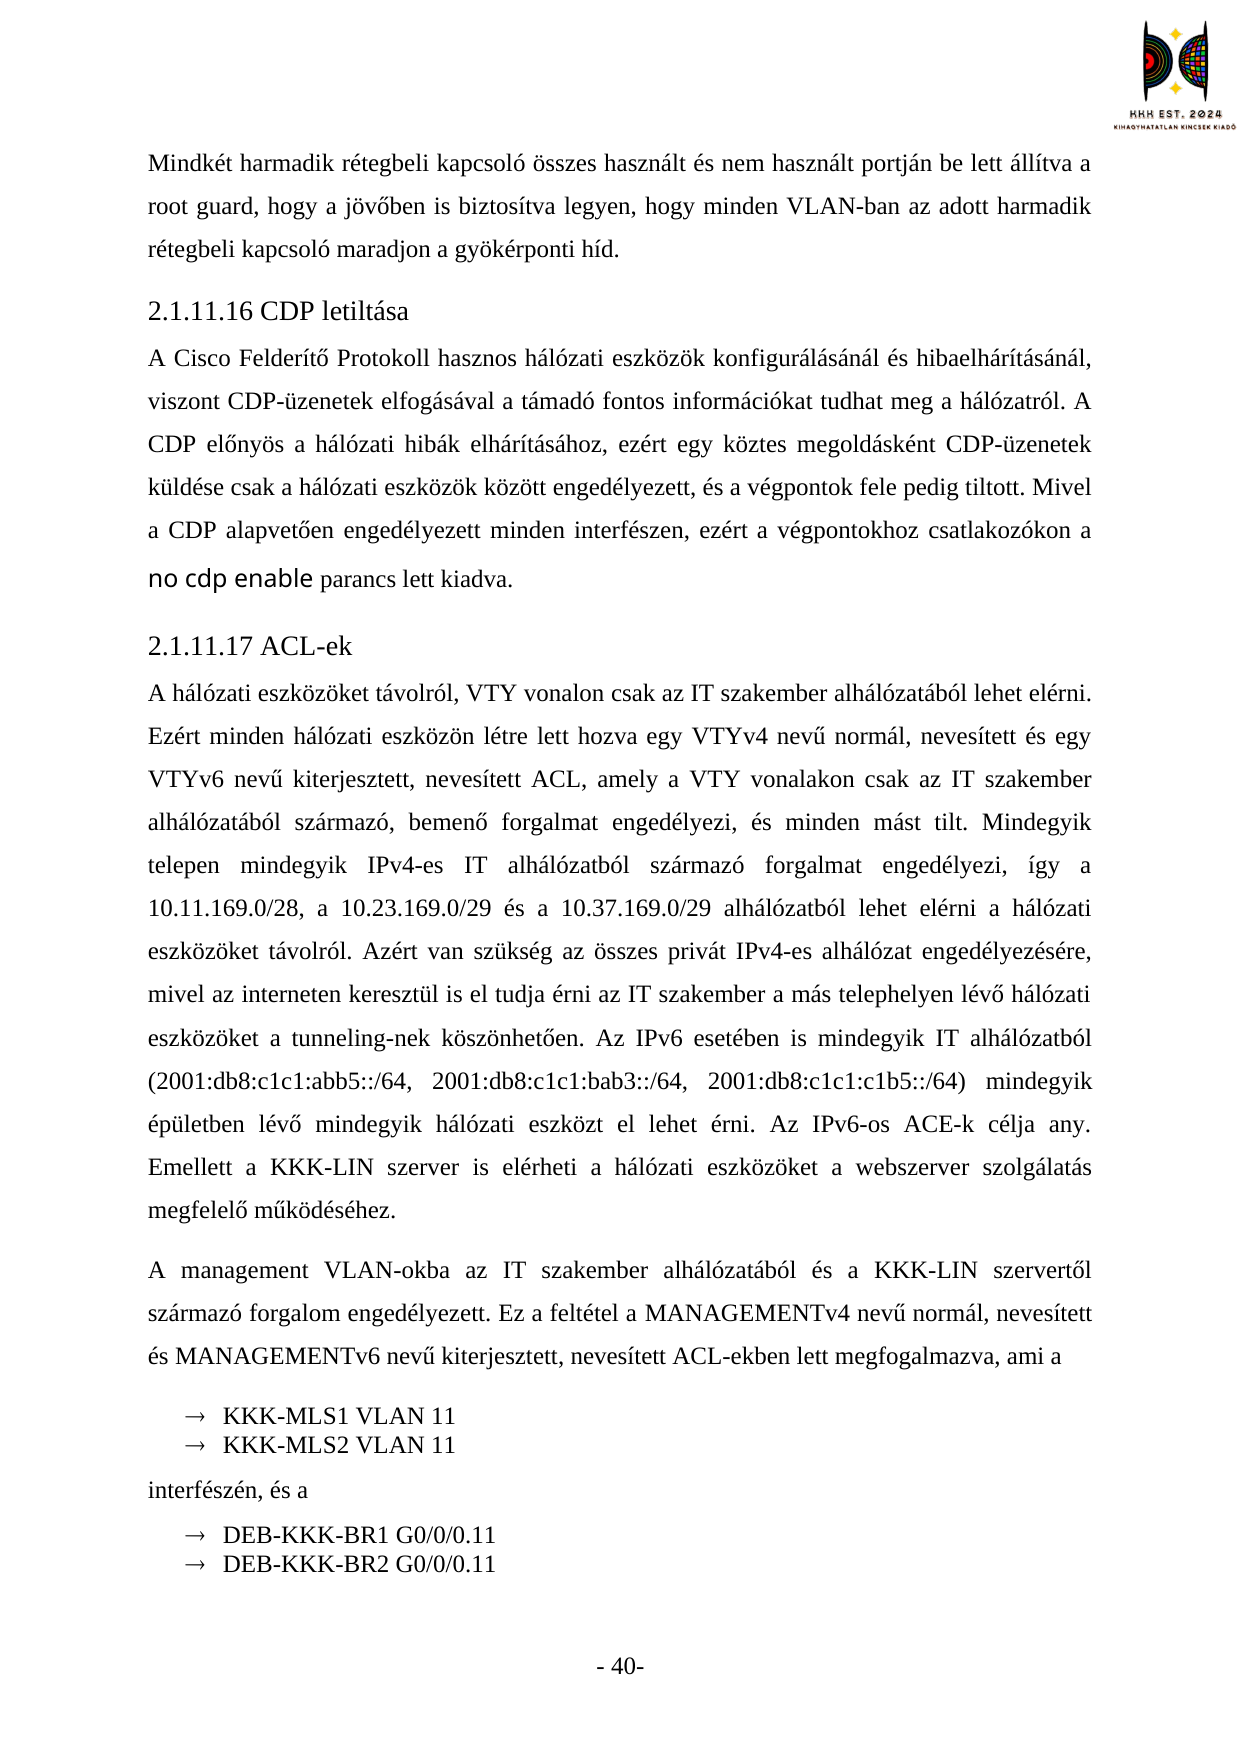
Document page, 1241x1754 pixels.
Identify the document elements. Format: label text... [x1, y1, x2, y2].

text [148, 148, 1093, 263]
list DEB-KKK-BR2 G0/0/0.11 [185, 1549, 1093, 1578]
text A management VLAN-okba az IT szakember alhálózatából és a KKK-LIN szervertől származó forgalom engedélyezett. Ez a feltétel a MANAGEMENTv4 nevű normál, nevesített és MANAGEMENTv6 nevű kiterjesztett, nevesített ACL-ekben lett megfogalmazva, ami a [148, 1255, 1093, 1370]
list KKK-MLS1 VLAN 11 [185, 1401, 1093, 1430]
text 2.1.11.16 CDP letiltása [148, 294, 1093, 326]
list DEB-KKK-BR1 G0/0/0.11 [185, 1521, 1093, 1549]
text A Cisco Felderítő Protokoll hasznos hálózati eszközök konfigurálásánál és hibaelhárításánál, viszont CDP-üzenetek elfogásával a támadó fontos információkat tudhat meg a hálózatról. A CDP előnyös a hálózati hibák elhárításához, ezért egy köztes megoldásként CDP-üzenetek küldése csak a hálózati eszközök között engedélyezett, és a végpontok fele pedig tiltott. Mivel a CDP alapvetően engedélyezett minden interfészen, ezért a végpontokhoz csatlakozókon a no cdp enable parancs lett kiadva. [148, 343, 1093, 595]
text A hálózati eszközöket távolról, VTY vonalon csak az IT szakember alhálózatából lehet elérni. Ezért minden hálózati eszközön létre lett hozva egy VTYv4 nevű normál, nevesített és egy VTYv6 nevű kiterjesztett, nevesített ACL, amely a VTY vonalakon csak az IT szakember alhálózatából származó, bemenő forgalmat engedélyezi, és minden mást tilt. Mindegyik telepen mindegyik IPv4-es IT alhálózatból származó forgalmat engedélyezi, így a 10.11.169.0/28, a 10.23.169.0/29 és a 10.37.169.0/29 alhálózatból lehet elérni a hálózati eszközöket távolról. Azért van szükség az összes privát IPv4-es alhálózat engedélyezésére, mivel az interneten keresztül is el tudja érni az IT szakember a más telephelyen lévő hálózati eszközöket a tunneling-nek köszönhetően. Az IPv6 esetében is mindegyik IT alhálózatból (2001:db8:c1c1:abb5::/64, 2001:db8:c1c1:bab3::/64, 2001:db8:c1c1:c1b5::/64) mindegyik épületben lévő mindegyik hálózati eszközt el lehet érni. Az IPv6-os ACE-k célja any. Emellett a KKK-LIN szerver is elérheti a hálózati eszközöket a webszerver szolgálatás megfelelő működéséhez. [148, 678, 1093, 1224]
text 2.1.11.17 ACL-ek [148, 629, 1093, 661]
picture [1105, 9, 1241, 135]
text interfészén, és a [148, 1475, 1093, 1504]
list KKK-MLS2 VLAN 11 [185, 1430, 1093, 1458]
